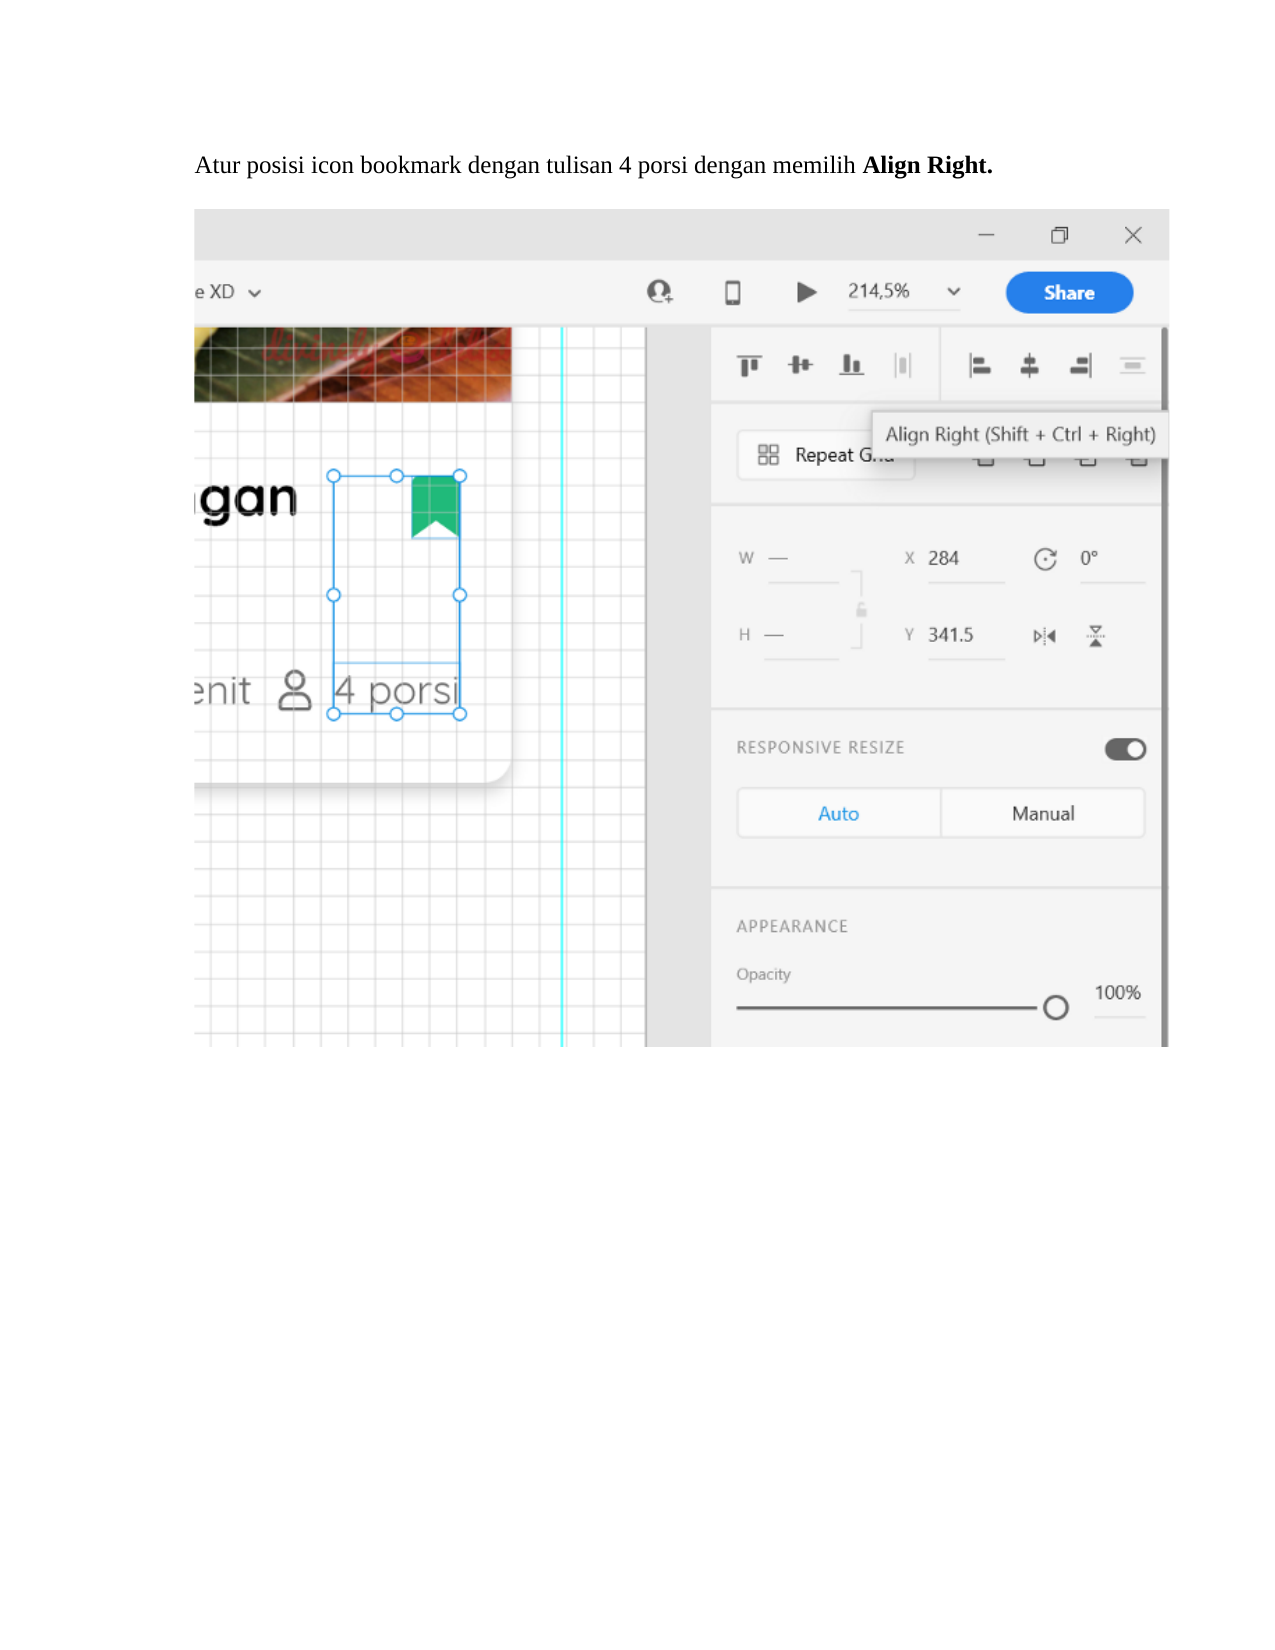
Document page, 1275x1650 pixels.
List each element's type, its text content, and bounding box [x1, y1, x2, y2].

text Atur posisi icon bookmark dengan tulisan 4 porsi dengan memilih Align Right. [194, 150, 1125, 179]
picture [194, 209, 1170, 1047]
